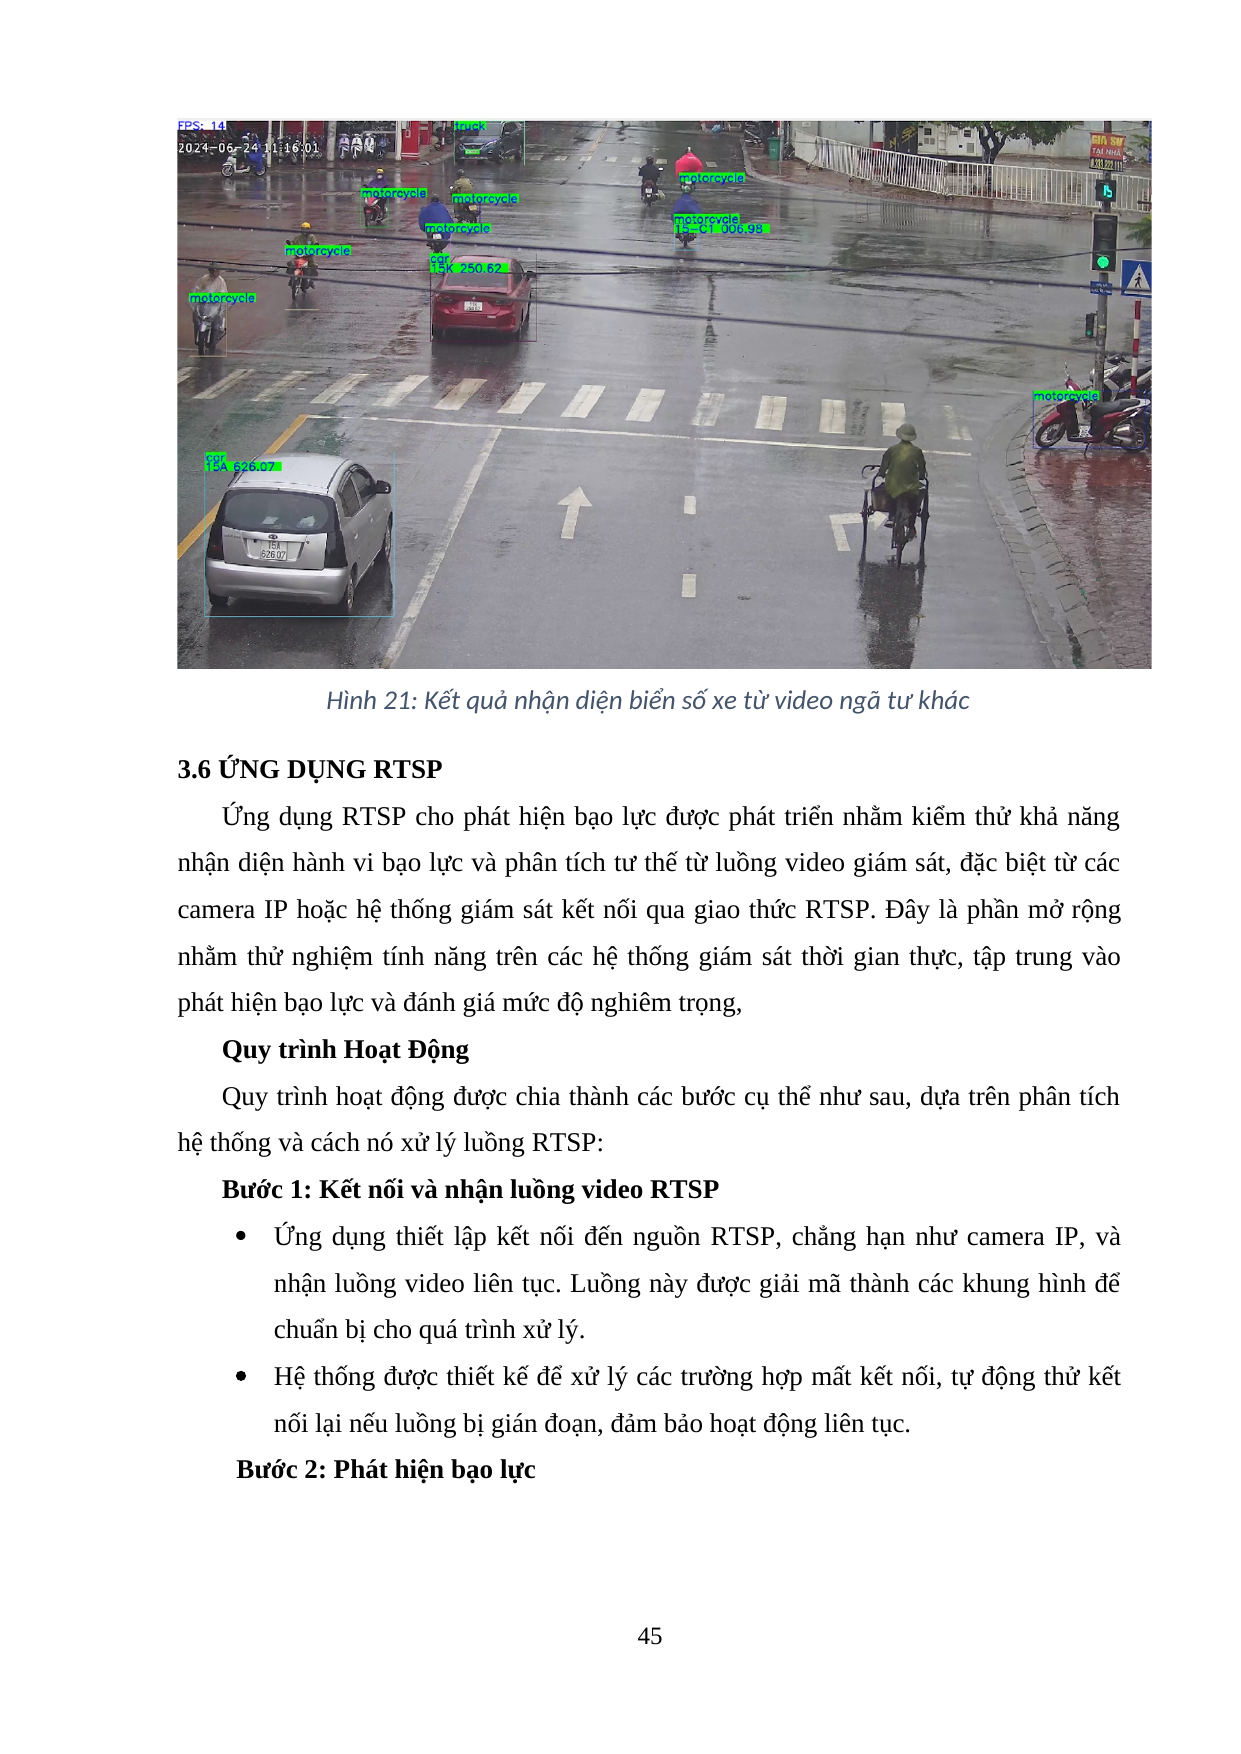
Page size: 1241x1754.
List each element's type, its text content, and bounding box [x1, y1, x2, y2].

picture [177, 118, 1152, 669]
text Bước 1: Kết nối và nhận luồng video RTSP [177, 1173, 1122, 1204]
text Quy trình Hoạt Động [177, 1033, 1122, 1064]
text Bước 2: Phát hiện bạo lực [177, 1453, 1122, 1484]
text Quy trình hoạt động được chia thành các bước cụ thể như sau, dựa trên phân tích hệ thống và cách nó xử lý luồng RTSP: [177, 1080, 1122, 1158]
text Ứng dụng RTSP cho phát hiện bạo lực được phát triển nhằm kiểm thử khả năng nhận diện hành vi bạo lực và phân tích tư thế từ luồng video giám sát, đặc biệt từ các camera IP hoặc hệ thống giám sát kết nối qua giao thức RTSP. Đây là phần mở rộng nhằm thử nghiệm tính năng trên các hệ thống giám sát thời gian thực, tập trung vào phát hiện bạo lực và đánh giá mức độ nghiêm trọng, [177, 800, 1122, 1018]
list Hệ thống được thiết kế để xử lý các trường hợp mất kết nối, tự động thử kết nối lại nếu luồng bị gián đoạn, đảm bảo hoạt động liên tục. [236, 1360, 1122, 1438]
text 3.6 ỨNG DỤNG RTSP [177, 753, 1122, 784]
list Ứng dụng thiết lập kết nối đến nguồn RTSP, chẳng hạn như camera IP, và nhận luồng video liên tục. Luồng này được giải mã thành các khung hình để chuẩn bị cho quá trình xử lý. [236, 1220, 1122, 1344]
